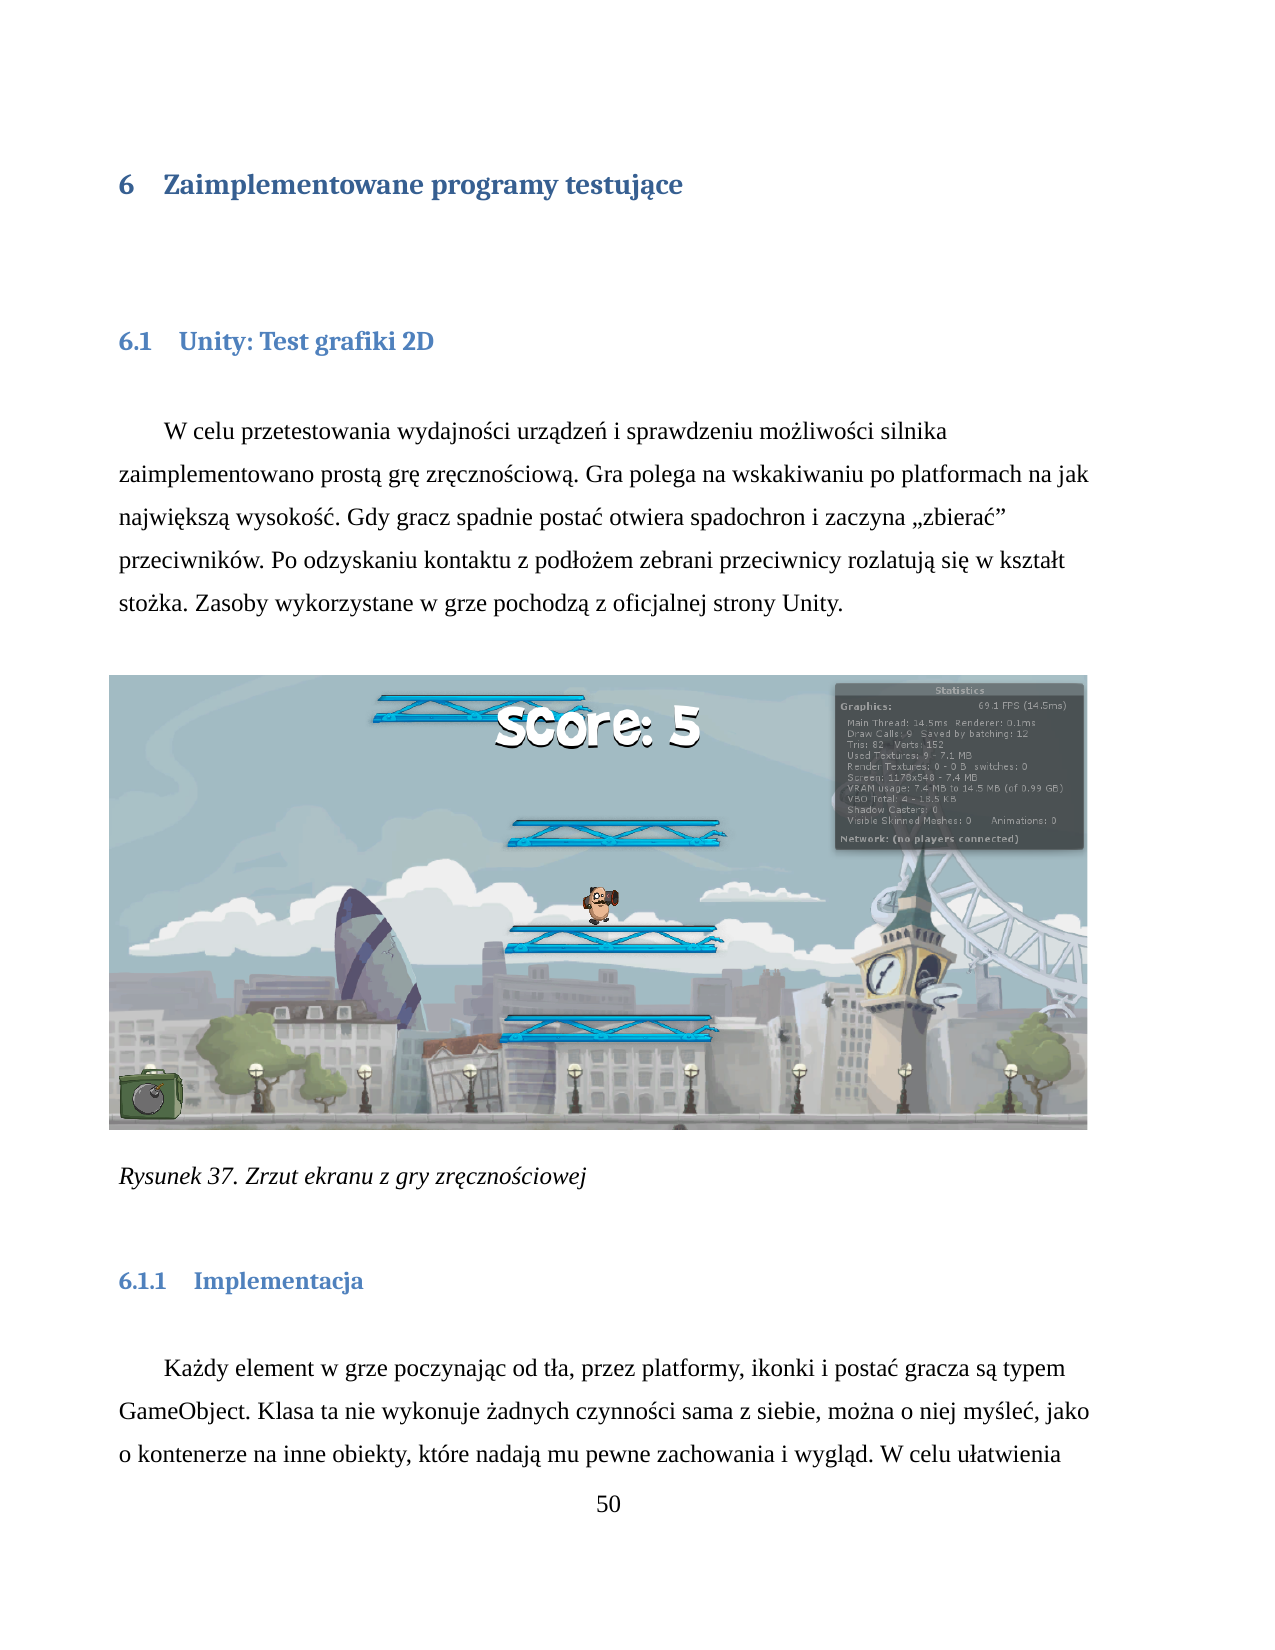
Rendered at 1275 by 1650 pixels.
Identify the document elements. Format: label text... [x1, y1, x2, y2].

text W celu przetestowania wydajności urządzeń i sprawdzeniu możliwości silnika zaimplementowano prostą grę zręcznościową. Gra polega na wskakiwaniu po platformach na jak największą wysokość. Gdy gracz spadnie postać otwiera spadochron i zaczyna „zbierać” przeciwników. Po odzyskaniu kontaktu z podłożem zebrani przeciwnicy rozlatują się w kształt stożka. Zasoby wykorzystane w grze pochodzą z oficjalnej strony Unity. [118, 416, 1098, 617]
picture [109, 675, 1088, 1130]
subtitle Unity: Test grafiki 2D [118, 326, 1098, 357]
subtitle Implementacja [118, 1267, 1098, 1295]
text Rysunek 37. Zrzut ekranu z gry zręcznościowej [118, 1161, 1098, 1190]
subtitle Zaimplementowane programy testujące [118, 168, 1098, 202]
